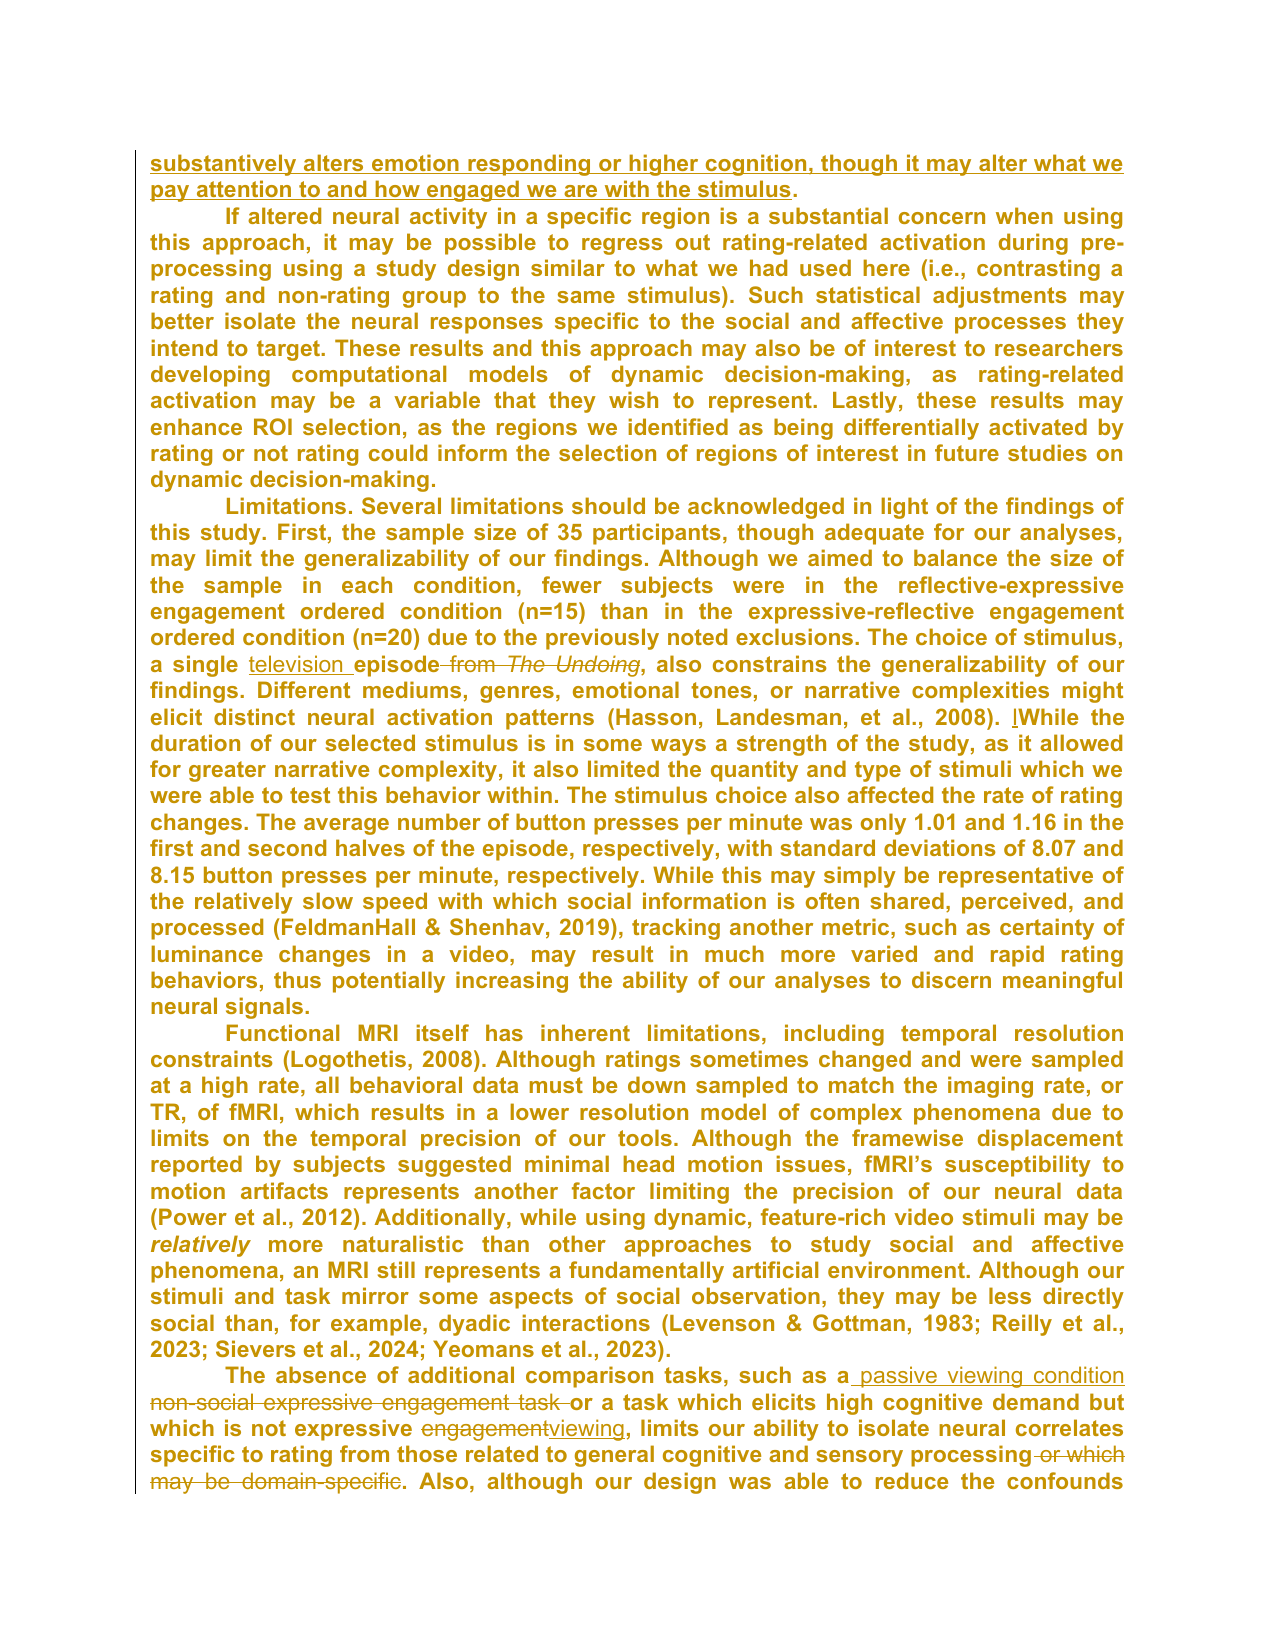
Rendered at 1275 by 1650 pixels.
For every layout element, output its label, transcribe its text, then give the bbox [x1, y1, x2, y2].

text Limitations. Several limitations should be acknowledged in light of the findings of this study. First, the sample size of 35 participants, though adequate for our analyses, may limit the generalizability of our findings. Although we aimed to balance the size of the sample in each condition, fewer subjects were in the reflective-expressive engagement ordered condition (n=15) than in the expressive-reflective engagement ordered condition (n=20) due to the previously noted exclusions. The choice of stimulus, a single episode, also constrains the generalizability of our findings. Different mediums, genres, emotional tones, or narrative complexities might elicit distinct neural activation patterns (Hasson, Landesman, et al., 2008). While the duration of our selected stimulus is in some ways a strength of the study, as it allowed for greater narrative complexity, it also limited the quantity and type of stimuli which we were able to test this behavior within. The stimulus choice also affected the rate of rating changes. The average number of button presses per minute was only 1.01 and 1.16 in the first and second halves of the episode, respectively, with standard deviations of 8.07 and 8.15 button presses per minute, respectively. While this may simply be representative of the relatively slow speed with which social information is often shared, perceived, and processed (FeldmanHall & Shenhav, 2019), tracking another metric, such as certainty of luminance changes in a video, may result in much more varied and rapid rating behaviors, thus potentially increasing the ability of our analyses to discern meaningful neural signals. [150, 493, 1125, 1020]
text Functional MRI itself has inherent limitations, including temporal resolution constraints (Logothetis, 2008). Although ratings sometimes changed and were sampled at a high rate, all behavioral data must be down sampled to match the imaging rate, or TR, of fMRI, which results in a lower resolution model of complex phenomena due to limits on the temporal precision of our tools. Although the framewise displacement reported by subjects suggested minimal head motion issues, fMRI’s susceptibility to motion artifacts represents another factor limiting the precision of our neural data (Power et al., 2012). Additionally, while using dynamic, feature-rich video stimuli may be relatively more naturalistic than other approaches to study social and affective phenomena, an MRI still represents a fundamentally artificial environment. Although our stimuli and task mirror some aspects of social observation, they may be less directly social than, for example, dyadic interactions (Levenson & Gottman, 1983; Reilly et al., 2023; Sievers et al., 2024; Yeomans et al., 2023). [150, 1020, 1125, 1362]
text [150, 1362, 1125, 1494]
text If altered neural activity in a specific region is a substantial concern when using this approach, it may be possible to regress out rating-related activation during pre-processing using a study design similar to what we had used here (i.e., contrasting a rating and non-rating group to the same stimulus). Such statistical adjustments may better isolate the neural responses specific to the social and affective processes they intend to target. These results and this approach may also be of interest to researchers developing computational models of dynamic decision-making, as rating-related activation may be a variable that they wish to represent. Lastly, these results may enhance ROI selection, as the regions we identified as being differentially activated by rating or not rating could inform the selection of regions of interest in future studies on dynamic decision-making. [150, 203, 1125, 493]
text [150, 150, 1125, 203]
